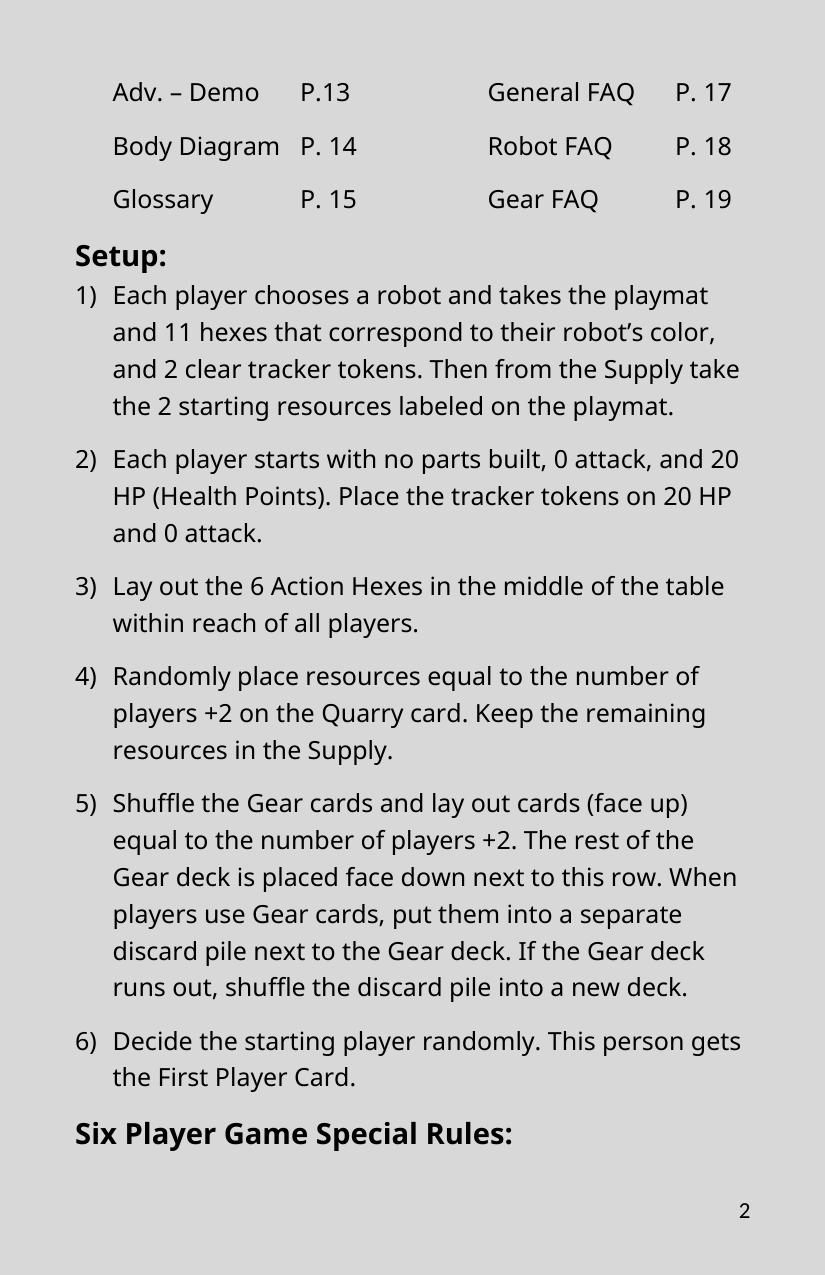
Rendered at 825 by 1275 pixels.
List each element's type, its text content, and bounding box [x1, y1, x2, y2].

text Glossary P. 15 [112, 182, 375, 216]
text General FAQ P. 17 [487, 75, 750, 109]
list Randomly place resources equal to the number of players +2 on the Quarry card. Keep the remaining resources in the Supply. [75, 659, 750, 767]
list Lay out the 6 Action Hexes in the middle of the table within reach of all players. [75, 569, 750, 640]
text Body Diagram P. 14 [112, 128, 375, 162]
text Six Player Game Special Rules: [75, 1113, 750, 1153]
list Decide the starting player randomly. This person gets the First Player Card. [75, 1023, 750, 1094]
text Gear FAQ P. 19 [487, 182, 750, 216]
list Each player starts with no parts built, 0 attack, and 20 HP (Health Points). Place the tracker tokens on 20 HP and 0 attack. [75, 442, 750, 549]
list Each player chooses a robot and takes the playmat and 11 hexes that correspond to their robot’s color, and 2 clear tracker tokens. Then from the Supply take the 2 starting resources labeled on the playmat. [75, 278, 750, 422]
list Shuffle the Gear cards and lay out cards (face up) equal to the number of players +2. The rest of the Gear deck is placed face down next to this row. When players use Gear cards, put them into a separate discard pile next to the Gear deck. If the Gear deck runs out, shuffle the discard pile into a new deck. [75, 786, 750, 1004]
text Adv. – Demo P.13 [112, 75, 375, 109]
text Setup: [75, 235, 750, 275]
text Robot FAQ P. 18 [487, 128, 750, 162]
